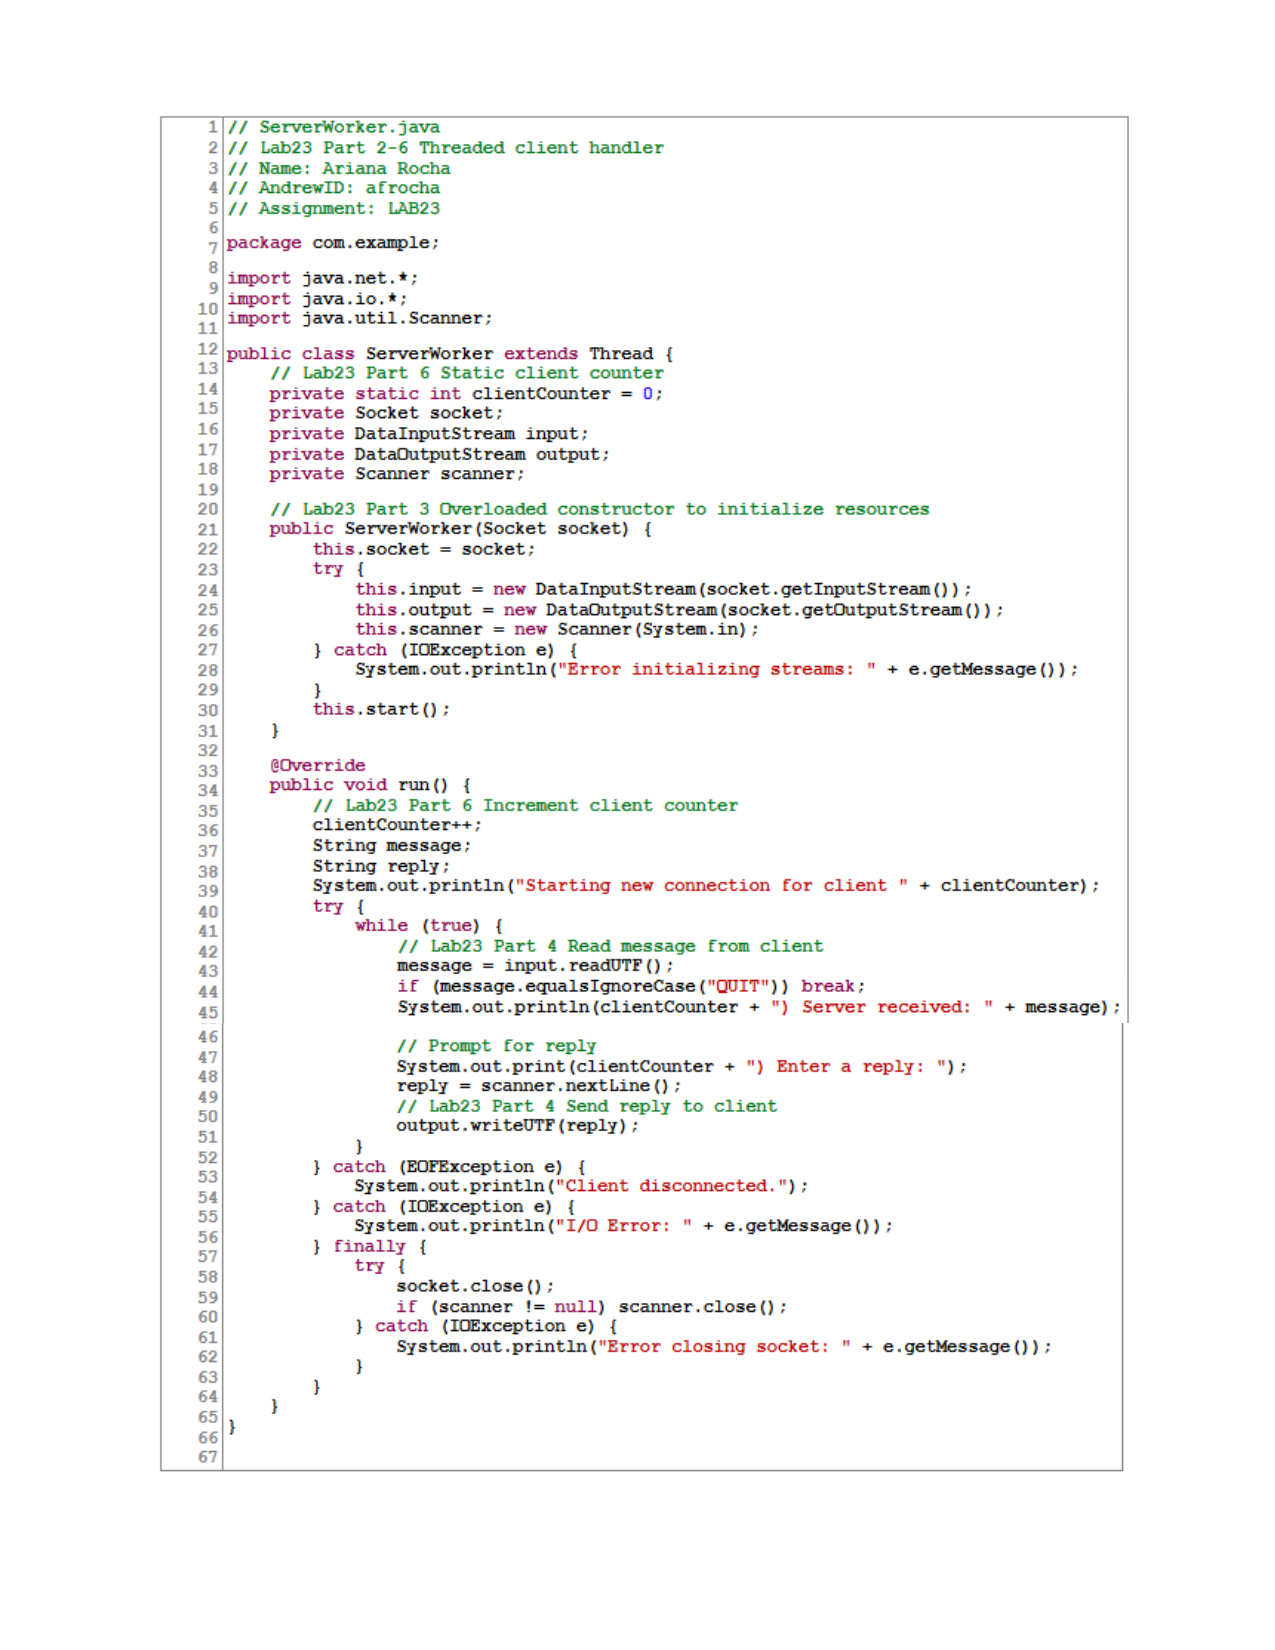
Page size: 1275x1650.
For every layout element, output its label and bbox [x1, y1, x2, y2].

picture [150, 112, 1132, 1476]
